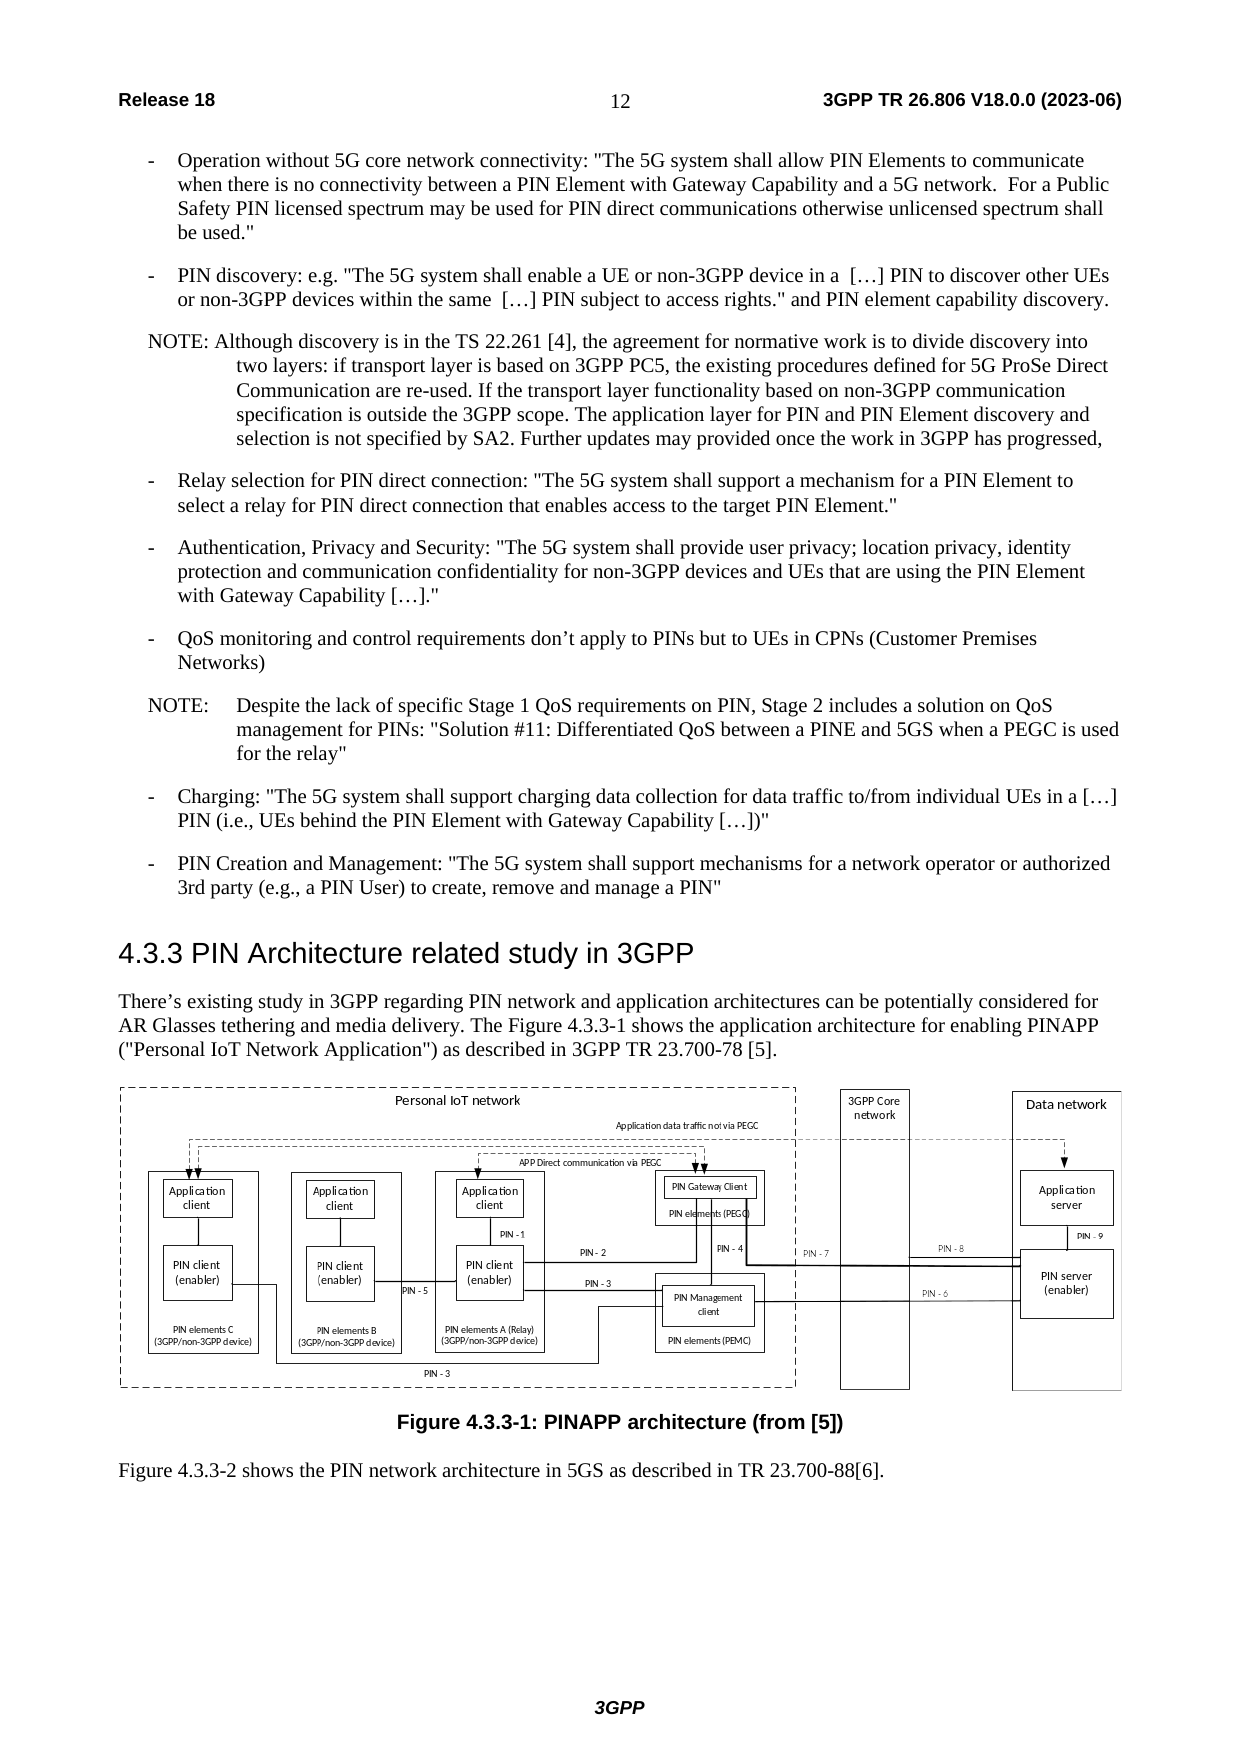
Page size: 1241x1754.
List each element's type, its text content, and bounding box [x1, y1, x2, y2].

text - PIN discovery: e.g. "The 5G system shall enable a UE or non-3GPP device in a […] PIN to discover other UEs or non-3GPP devices within the same […] PIN subject to access rights." and PIN element capability discovery. [148, 262, 1122, 311]
text - QoS monitoring and control requirements don’t apply to PINs but to UEs in CPNs (Customer Premises Networks) [148, 626, 1122, 674]
text - PIN Creation and Management: "The 5G system shall support mechanisms for a network operator or authorized 3rd party (e.g., a PIN User) to create, remove and manage a PIN" [148, 851, 1122, 899]
text NOTE: Despite the lack of specific Stage 1 QoS requirements on PIN, Stage 2 includes a solution on QoS management for PINs: "Solution #11: Differentiated QoS between a PINE and 5GS when a PEGC is used for the relay" [148, 693, 1122, 765]
text 4.3.3 PIN Architecture related study in 3GPP [118, 937, 1122, 970]
text NOTE: Although discovery is in the TS 22.261 [4], the agreement for normative work is to divide discovery into two layers: if transport layer is based on 3GPP PC5, the existing procedures defined for 5G ProSe Direct Communication are re-used. If the transport layer functionality based on non-3GPP communication specification is outside the 3GPP scope. The application layer for PIN and PIN Element discovery and selection is not specified by SA2. Further updates may provided once the work in 3GPP has progressed, [148, 329, 1122, 450]
text There’s existing study in 3GPP regarding PIN network and application architectures can be potentially considered for AR Glasses tethering and media delivery. The Figure 4.3.3-1 shows the application architecture for enabling PINAPP ("Personal IoT Network Application") as described in 3GPP TR 23.700-78 [5]. [118, 989, 1122, 1061]
text - Operation without 5G core network connectivity: "The 5G system shall allow PIN Elements to communicate when there is no connectivity between a PIN Element with Gateway Capability and a 5G network. For a Public Safety PIN licensed spectrum may be used for PIN direct communications otherwise unlicensed spectrum shall be used." [148, 147, 1122, 244]
text - Relay selection for PIN direct connection: "The 5G system shall support a mechanism for a PIN Element to select a relay for PIN direct connection that enables access to the target PIN Element." [148, 468, 1122, 517]
text Figure 4.3.3-2 shows the PIN network architecture in 5GS as described in TR 23.700-88[6]. [118, 1458, 1122, 1482]
text Figure 4.3.3-1: PINAPP architecture (from [5]) [118, 1409, 1122, 1433]
text - Authentication, Privacy and Security: "The 5G system shall provide user privacy; location privacy, identity protection and communication confidentiality for non-3GPP devices and UEs that are using the PIN Element with Gateway Capability […]." [148, 535, 1122, 607]
text - Charging: "The 5G system shall support charging data collection for data traffic to/from individual UEs in a […] PIN (i.e., UEs behind the PIN Element with Gateway Capability […])" [148, 784, 1122, 832]
